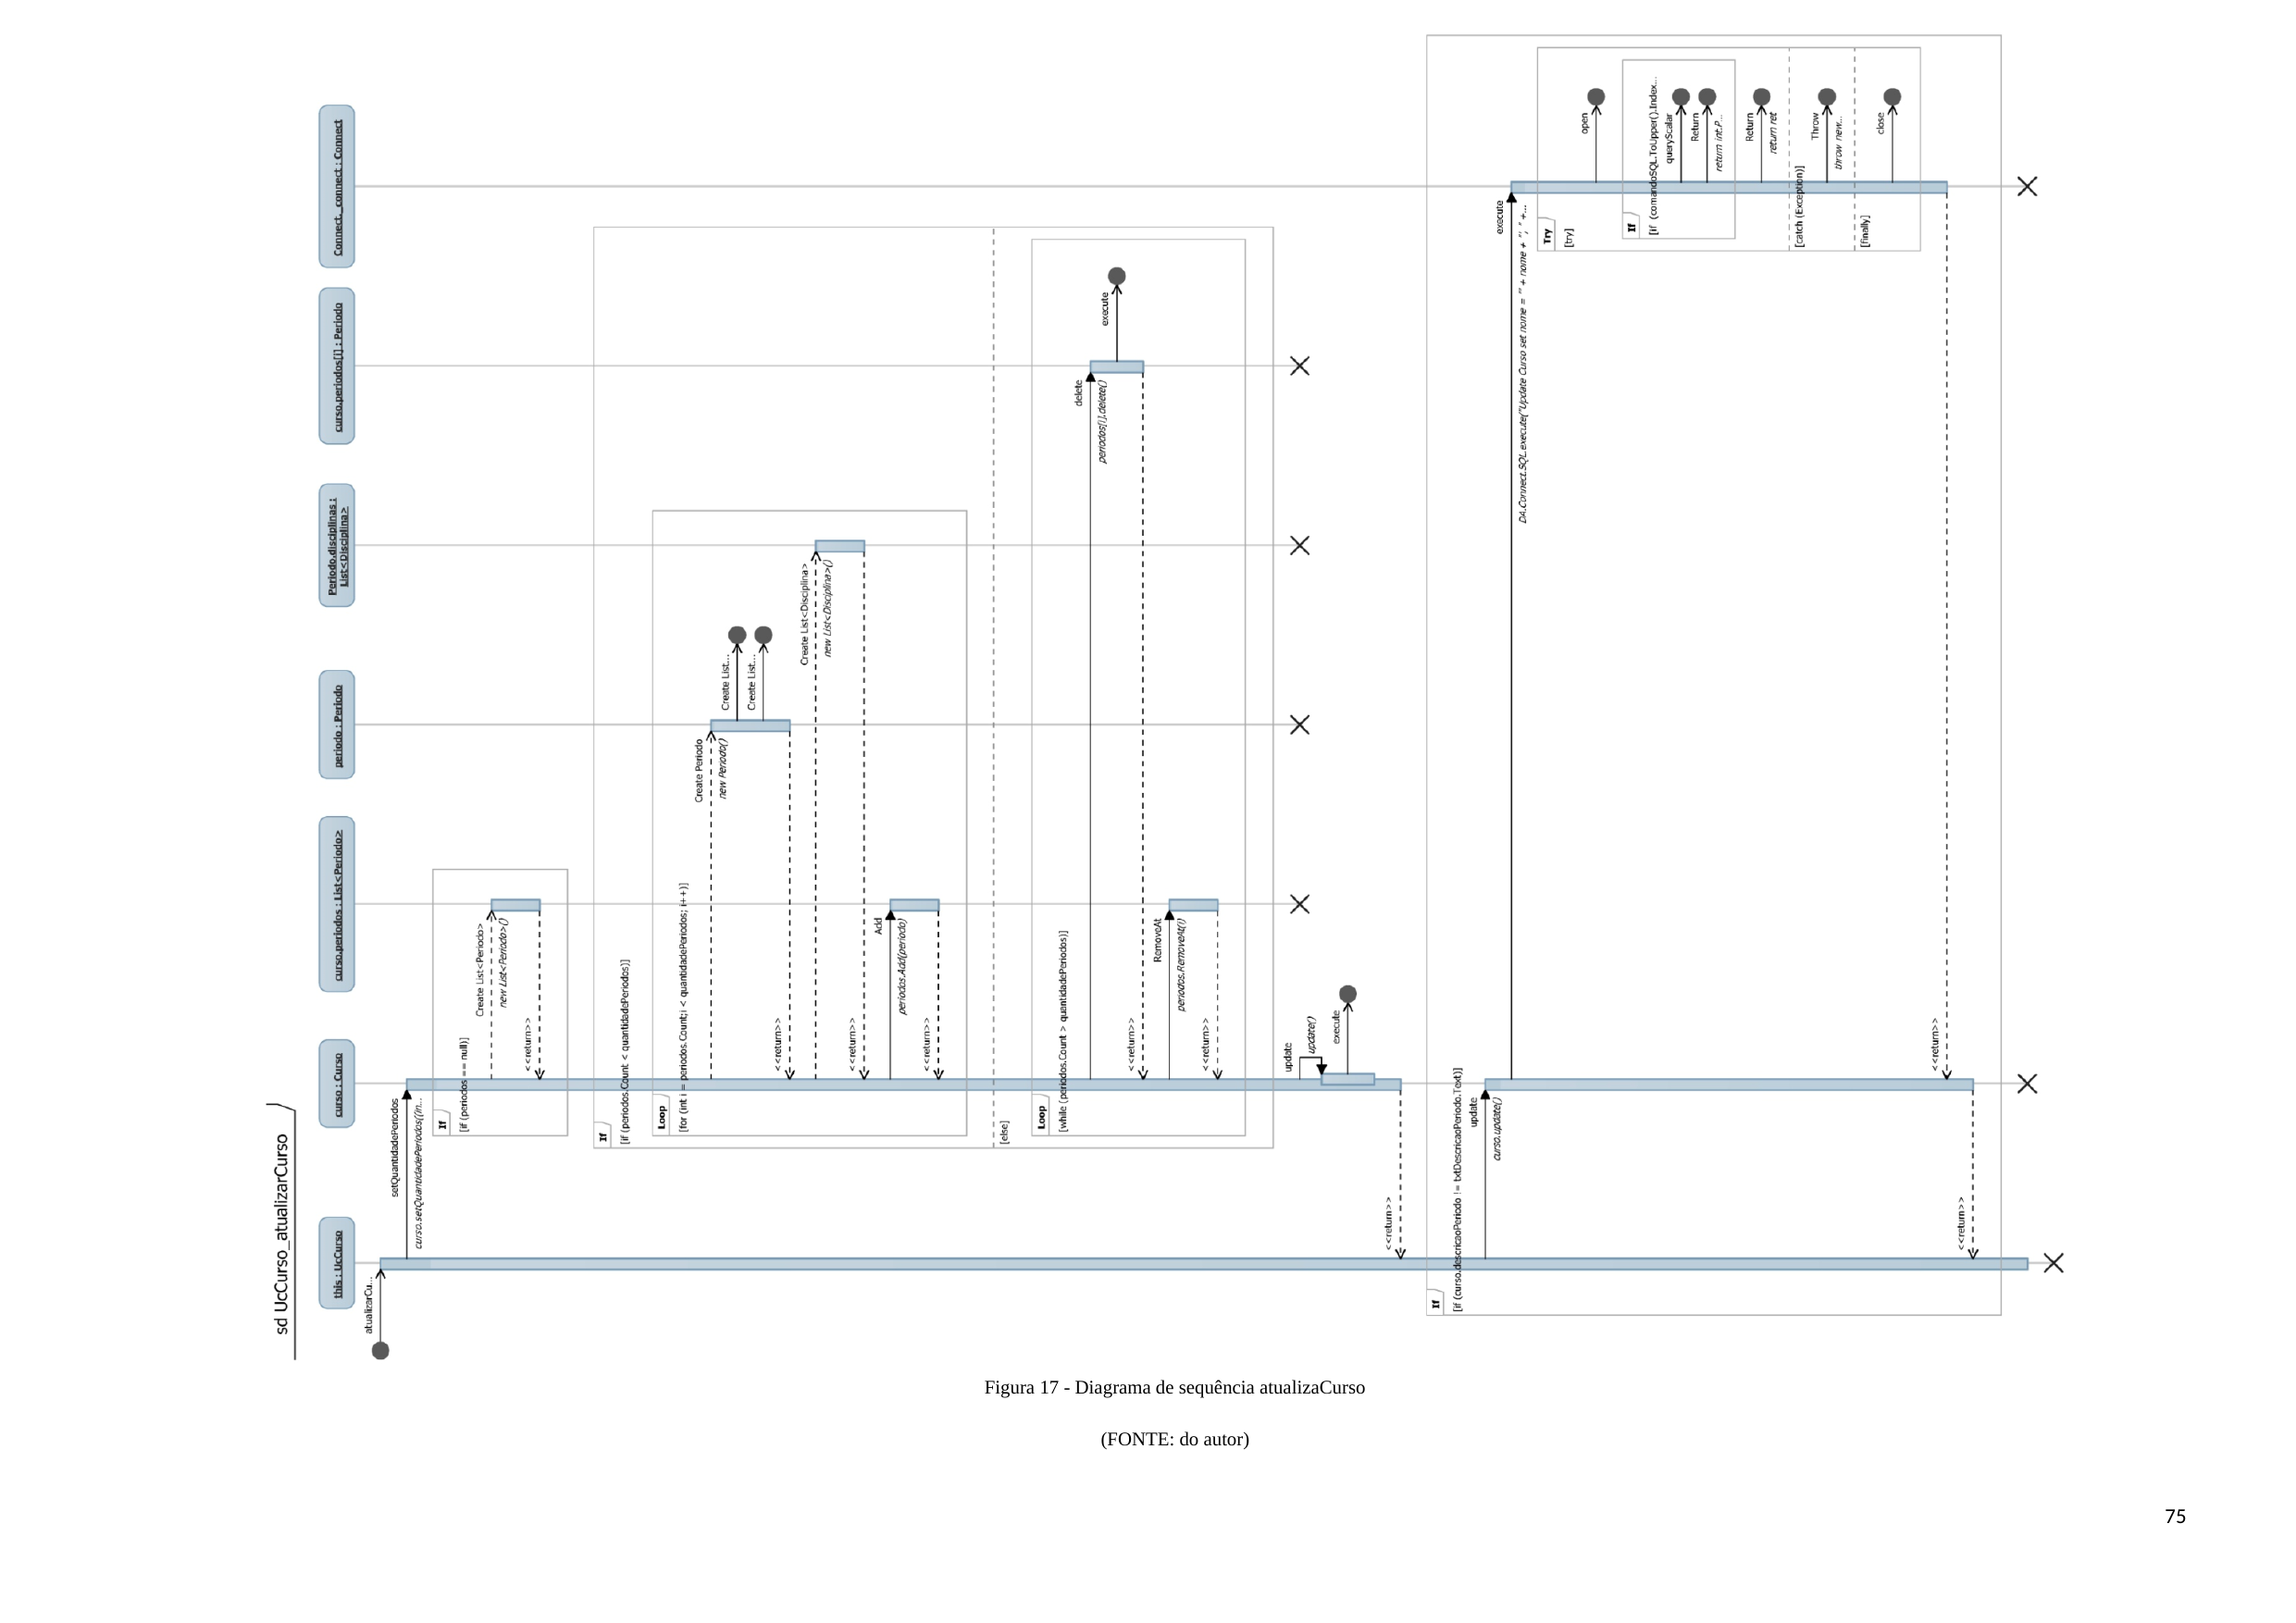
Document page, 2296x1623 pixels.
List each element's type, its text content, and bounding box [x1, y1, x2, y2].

picture [237, 4, 2063, 1376]
text (FONTE: do autor) [164, 1428, 2186, 1450]
text Figura 17 - Diagrama de sequência atualizaCurso [164, 1376, 2186, 1398]
